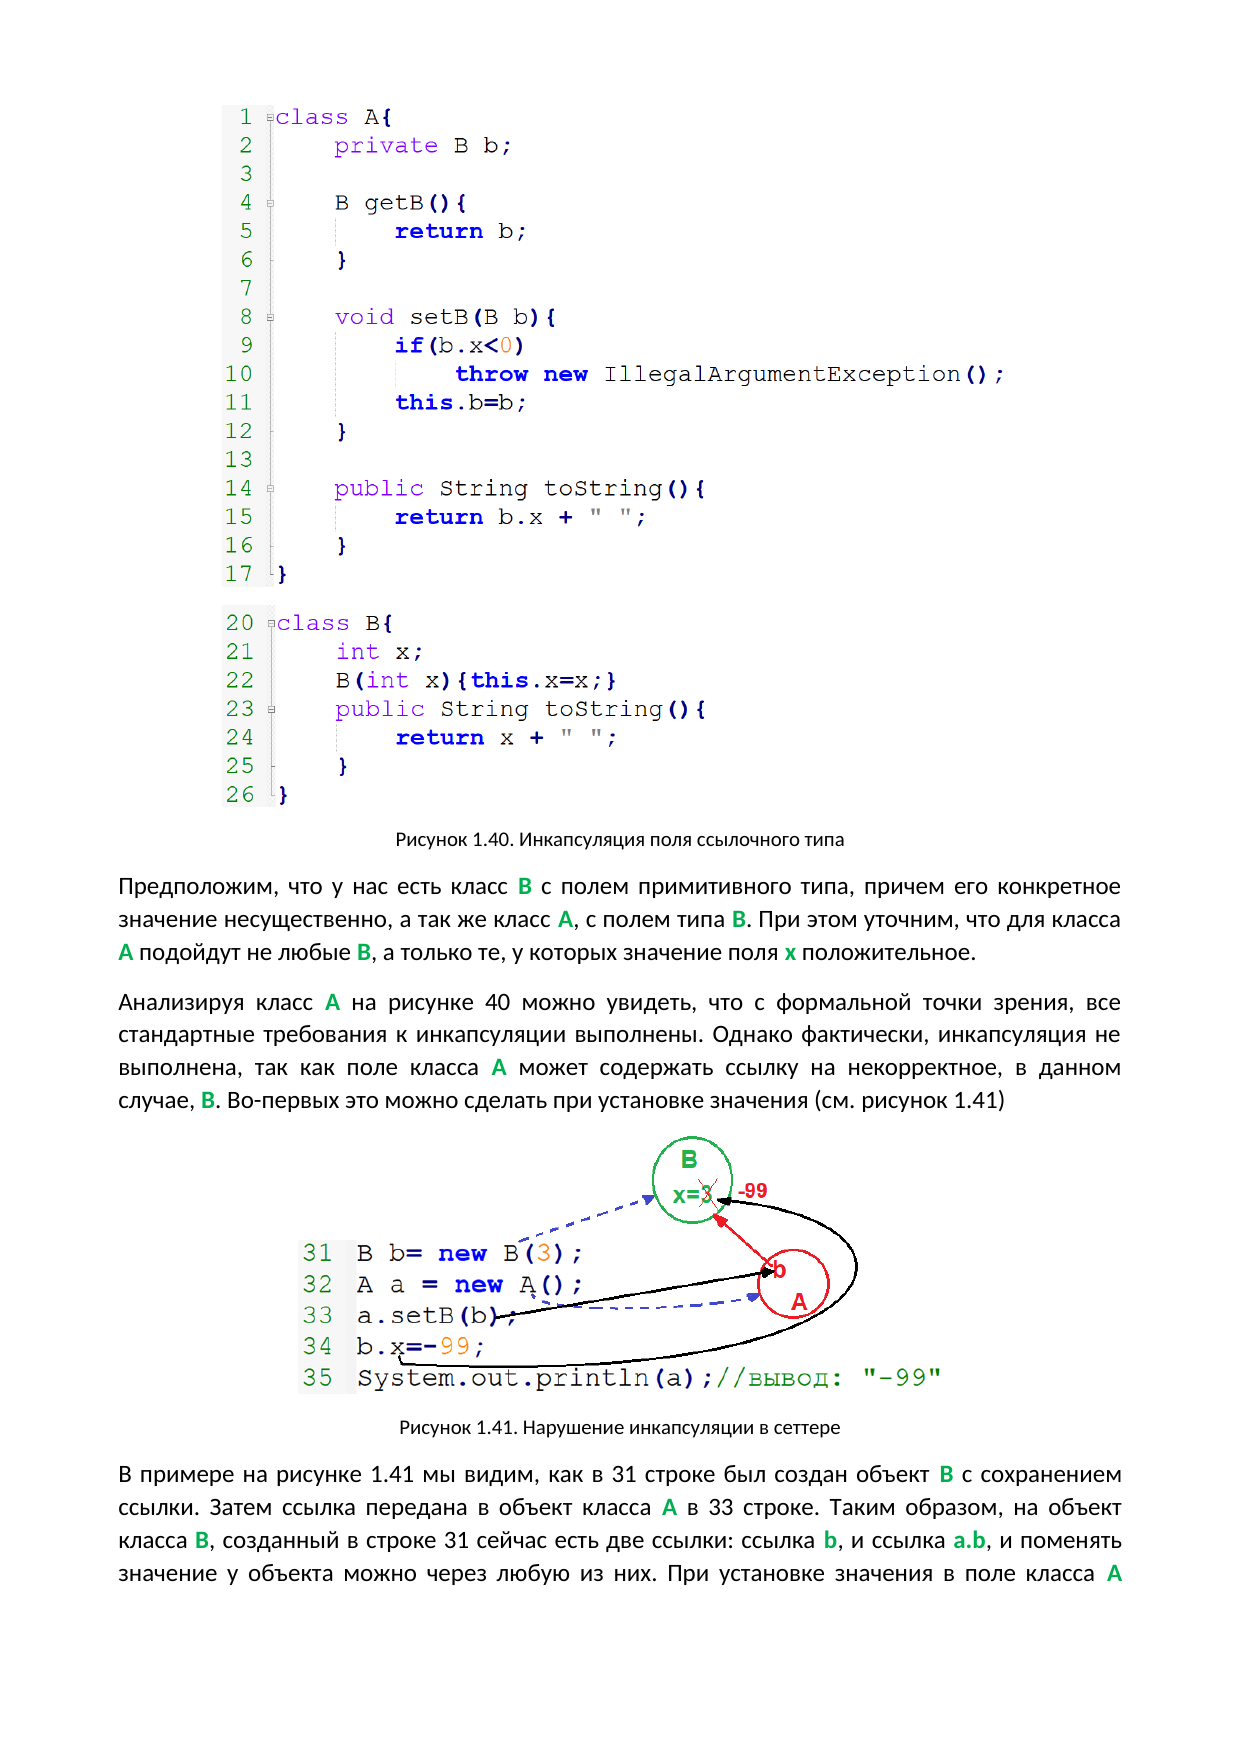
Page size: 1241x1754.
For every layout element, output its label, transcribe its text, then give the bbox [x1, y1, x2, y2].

text Анализируя класс A на рисунке 40 можно увидеть, что с формальной точки зрения, все стандартные требования к инкапсуляции выполнены. Однако фактически, инкапсуляция не выполнена, так как поле класса A может содержать ссылку на некорректное, в данном случае, B. Во-первых это можно сделать при установке значения (см. рисунок 1.41) [118, 986, 1122, 1115]
text Рисунок 1.41. Нарушение инкапсуляции в сеттере [118, 1414, 1122, 1439]
text Рисунок 1.40. Инкапсуляция поля ссылочного типа [118, 826, 1122, 852]
text Предположим, что у нас есть класс В с полем примитивного типа, причем его конкретное значение несущественно, a так же класс A, с полем типа B. При этом уточним, что для класса A подойдут не любые B, а только те, у которых значение поля x положительное. [118, 870, 1122, 967]
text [118, 1458, 1122, 1587]
picture [221, 105, 1007, 587]
picture [293, 1133, 947, 1395]
picture [221, 605, 714, 807]
